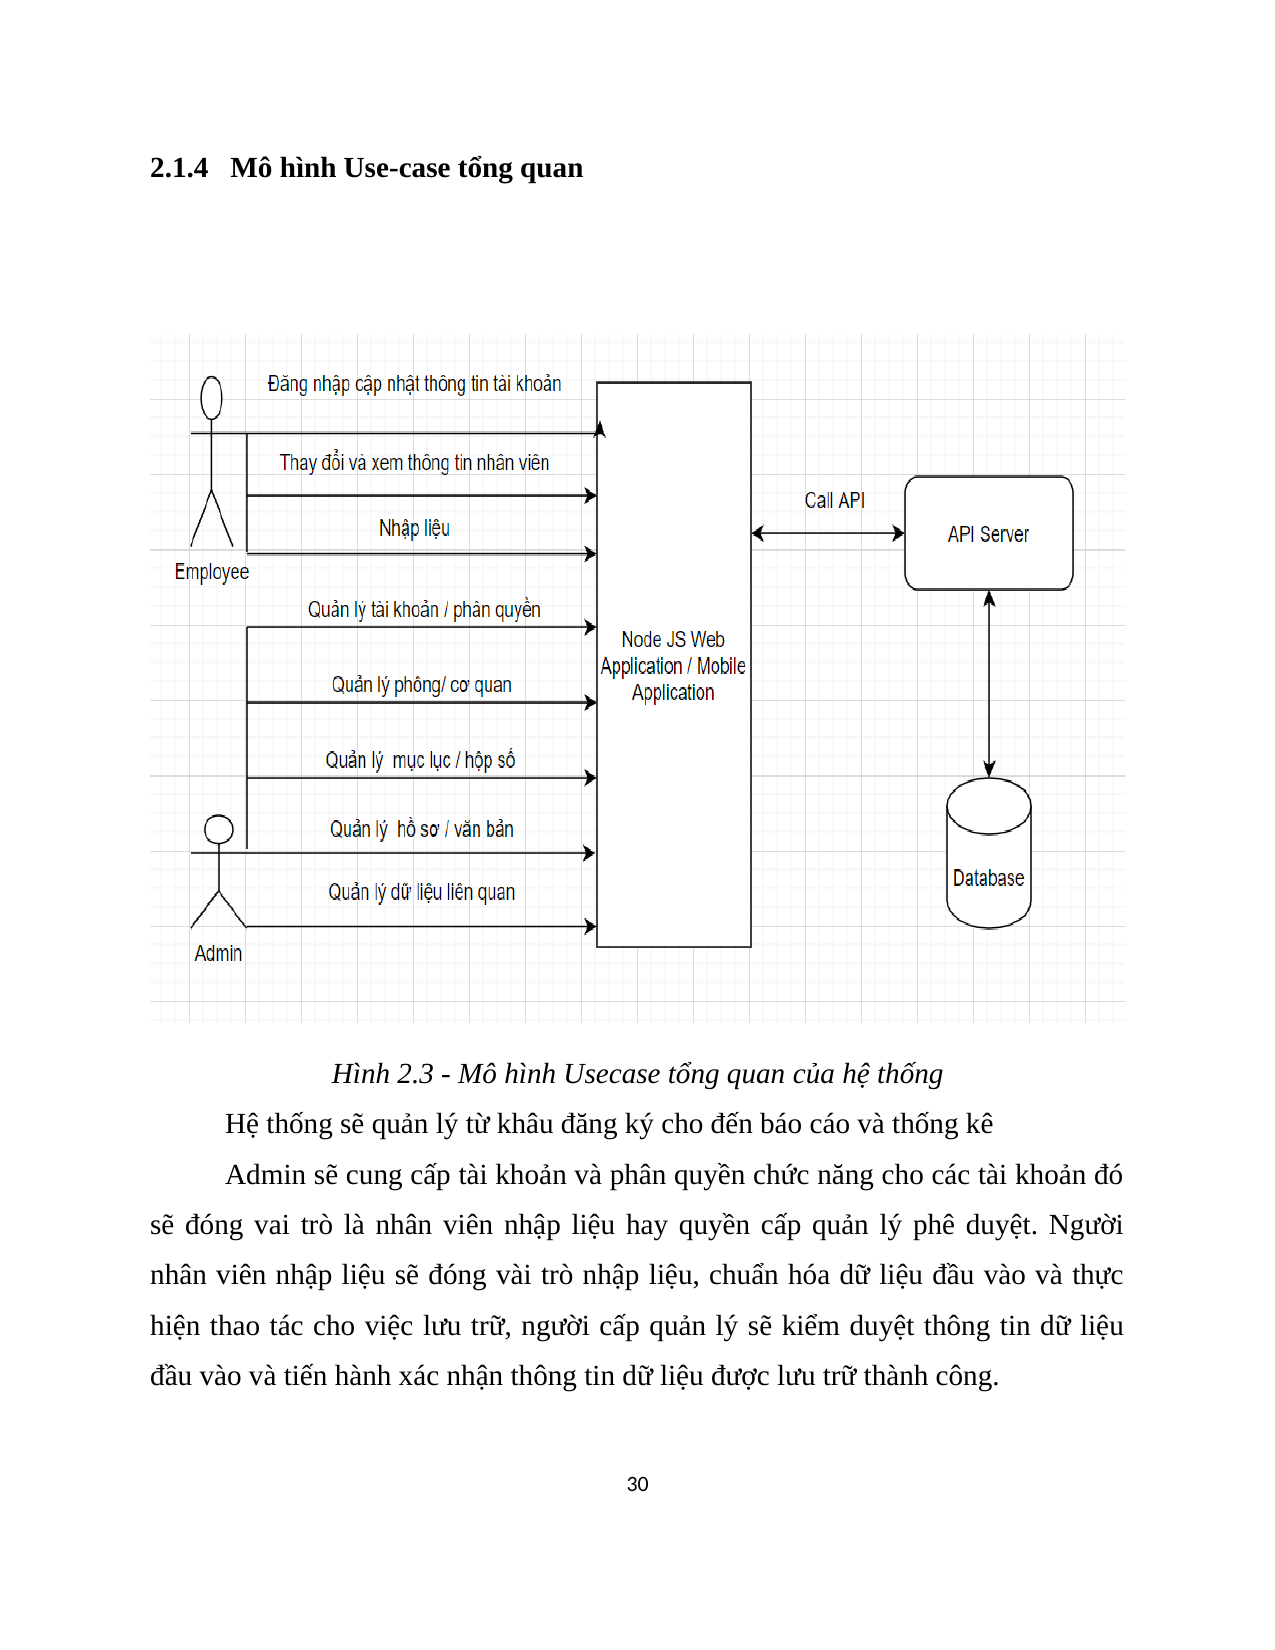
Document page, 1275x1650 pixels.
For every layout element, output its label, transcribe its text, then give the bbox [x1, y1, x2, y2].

picture [150, 334, 1125, 1023]
subtitle 2.1.4 Mô hình Use-case tổng quan [150, 150, 1125, 183]
text Admin sẽ cung cấp tài khoản và phân quyền chức năng cho các tài khoản đó sẽ đóng vai trò là nhân viên nhập liệu hay quyền cấp quản lý phê duyệt. Người nhân viên nhập liệu sẽ đóng vài trò nhập liệu, chuẩn hóa dữ liệu đầu vào và thực hiện thao tác cho việc lưu trữ, người cấp quản lý sẽ kiểm duyệt thông tin dữ liệu đầu vào và tiến hành xác nhận thông tin dữ liệu được lưu trữ thành công. [150, 1157, 1125, 1392]
text Hình 2.3 - Mô hình Usecase tổng quan của hệ thống [150, 1056, 1125, 1090]
text Hệ thống sẽ quản lý từ khâu đăng ký cho đến báo cáo và thống kê [150, 1107, 1125, 1140]
